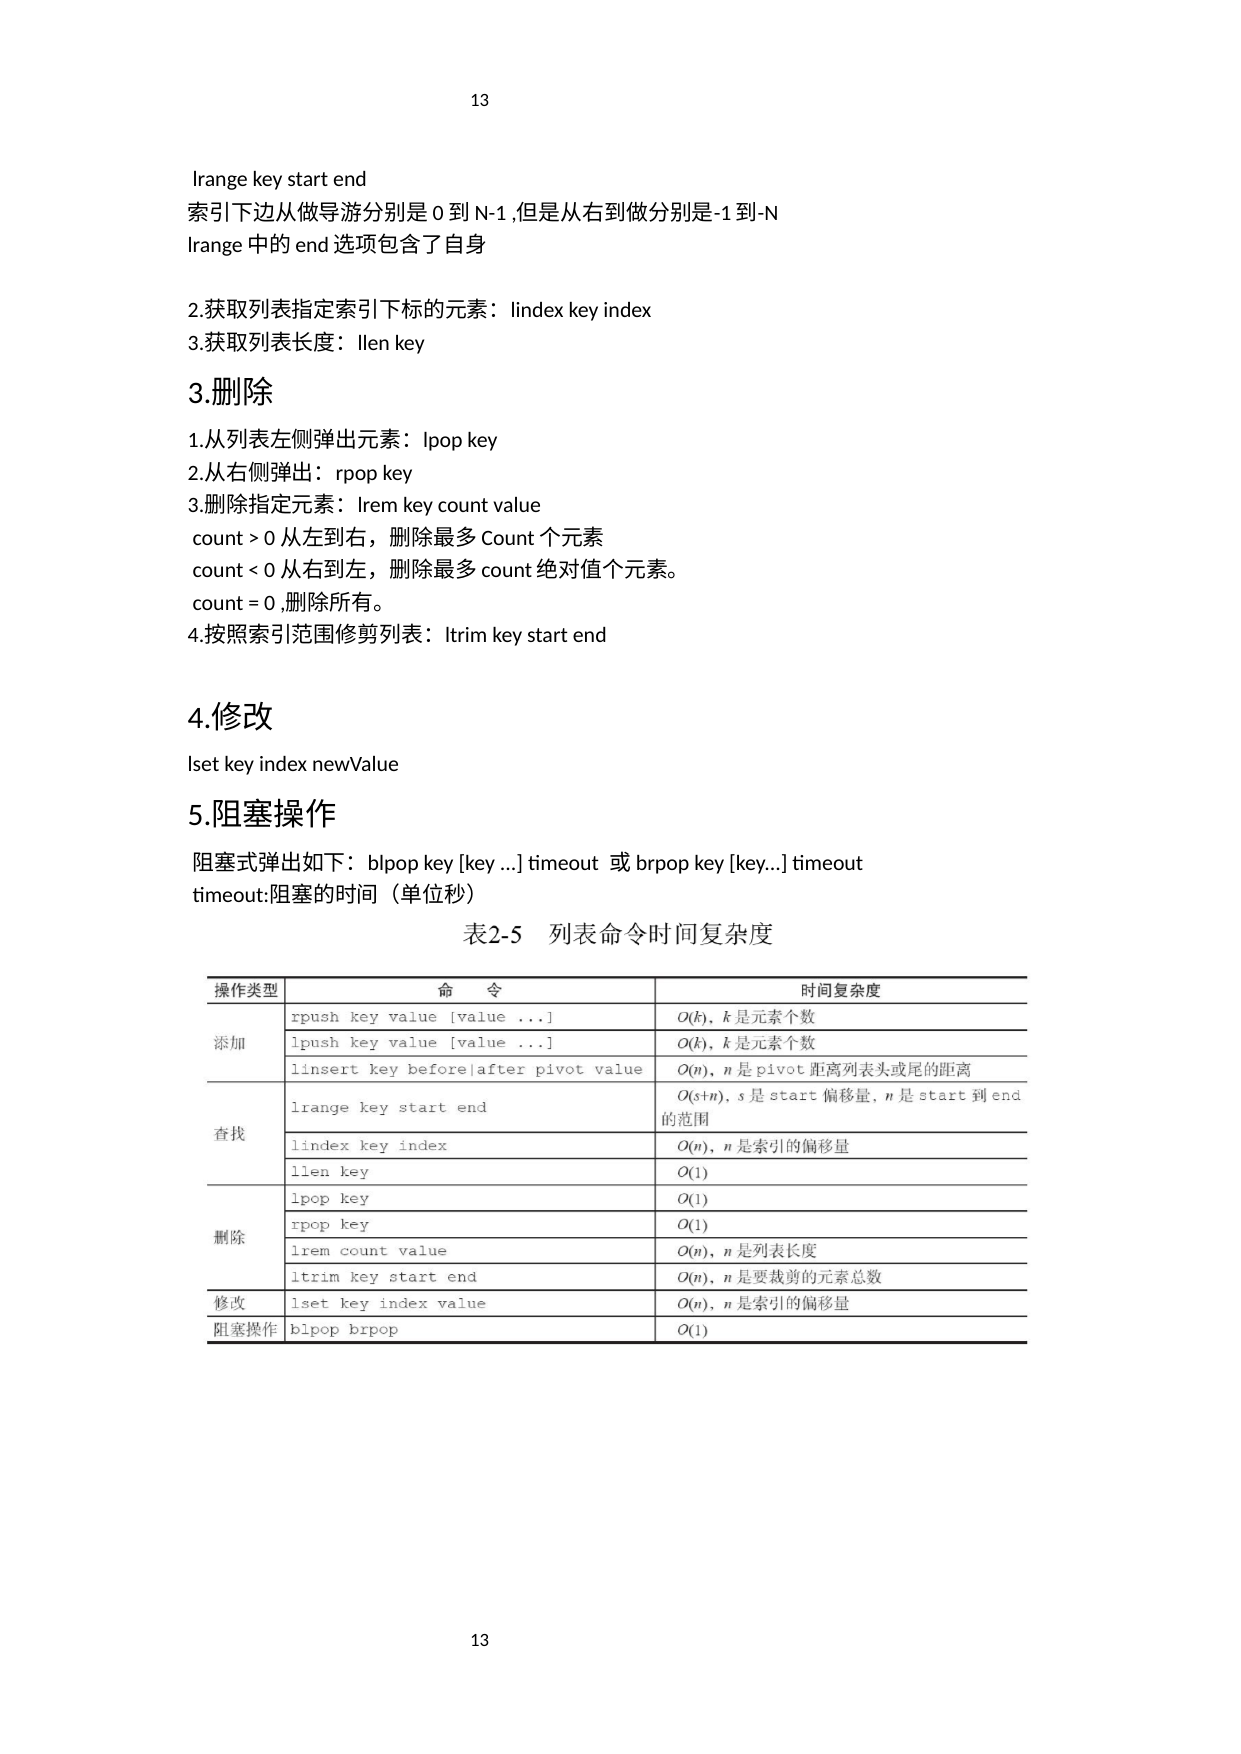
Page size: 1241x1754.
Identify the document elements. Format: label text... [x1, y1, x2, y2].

list 修改 [187, 682, 1053, 747]
list count = 0 ,删除所有。 [187, 584, 1053, 617]
list 获取列表长度：llen key [187, 324, 1053, 357]
list 索引下边从做导游分别是0到N-1 ,但是从右到做分别是-1到-N [187, 194, 1053, 227]
list 删除指定元素：lrem key count value [187, 487, 1053, 519]
list 删除 [187, 357, 1053, 422]
list count > 0 从左到右，删除最多Count个元素 [187, 519, 1053, 552]
list lrange中的end选项包含了自身 [187, 227, 1053, 259]
list 从右侧弹出：rpop key [187, 454, 1053, 487]
list 从列表左侧弹出元素：lpop key [187, 422, 1053, 454]
text lset key index newValue [187, 747, 1053, 779]
list count < 0 从右到左，删除最多count绝对值个元素。 [187, 552, 1053, 584]
text 阻塞式弹出如下：blpop key [key ...] timeout 或 brpop key [key...] timeout [187, 844, 1053, 877]
text timeout:阻塞的时间（单位秒） [187, 877, 1053, 909]
list 按照索引范围修剪列表：ltrim key start end [187, 617, 1053, 649]
list 获取列表指定索引下标的元素：lindex key index [187, 292, 1053, 324]
list lrange key start end [187, 162, 1053, 194]
list 阻塞操作 [187, 779, 1053, 844]
picture [187, 909, 1053, 1376]
